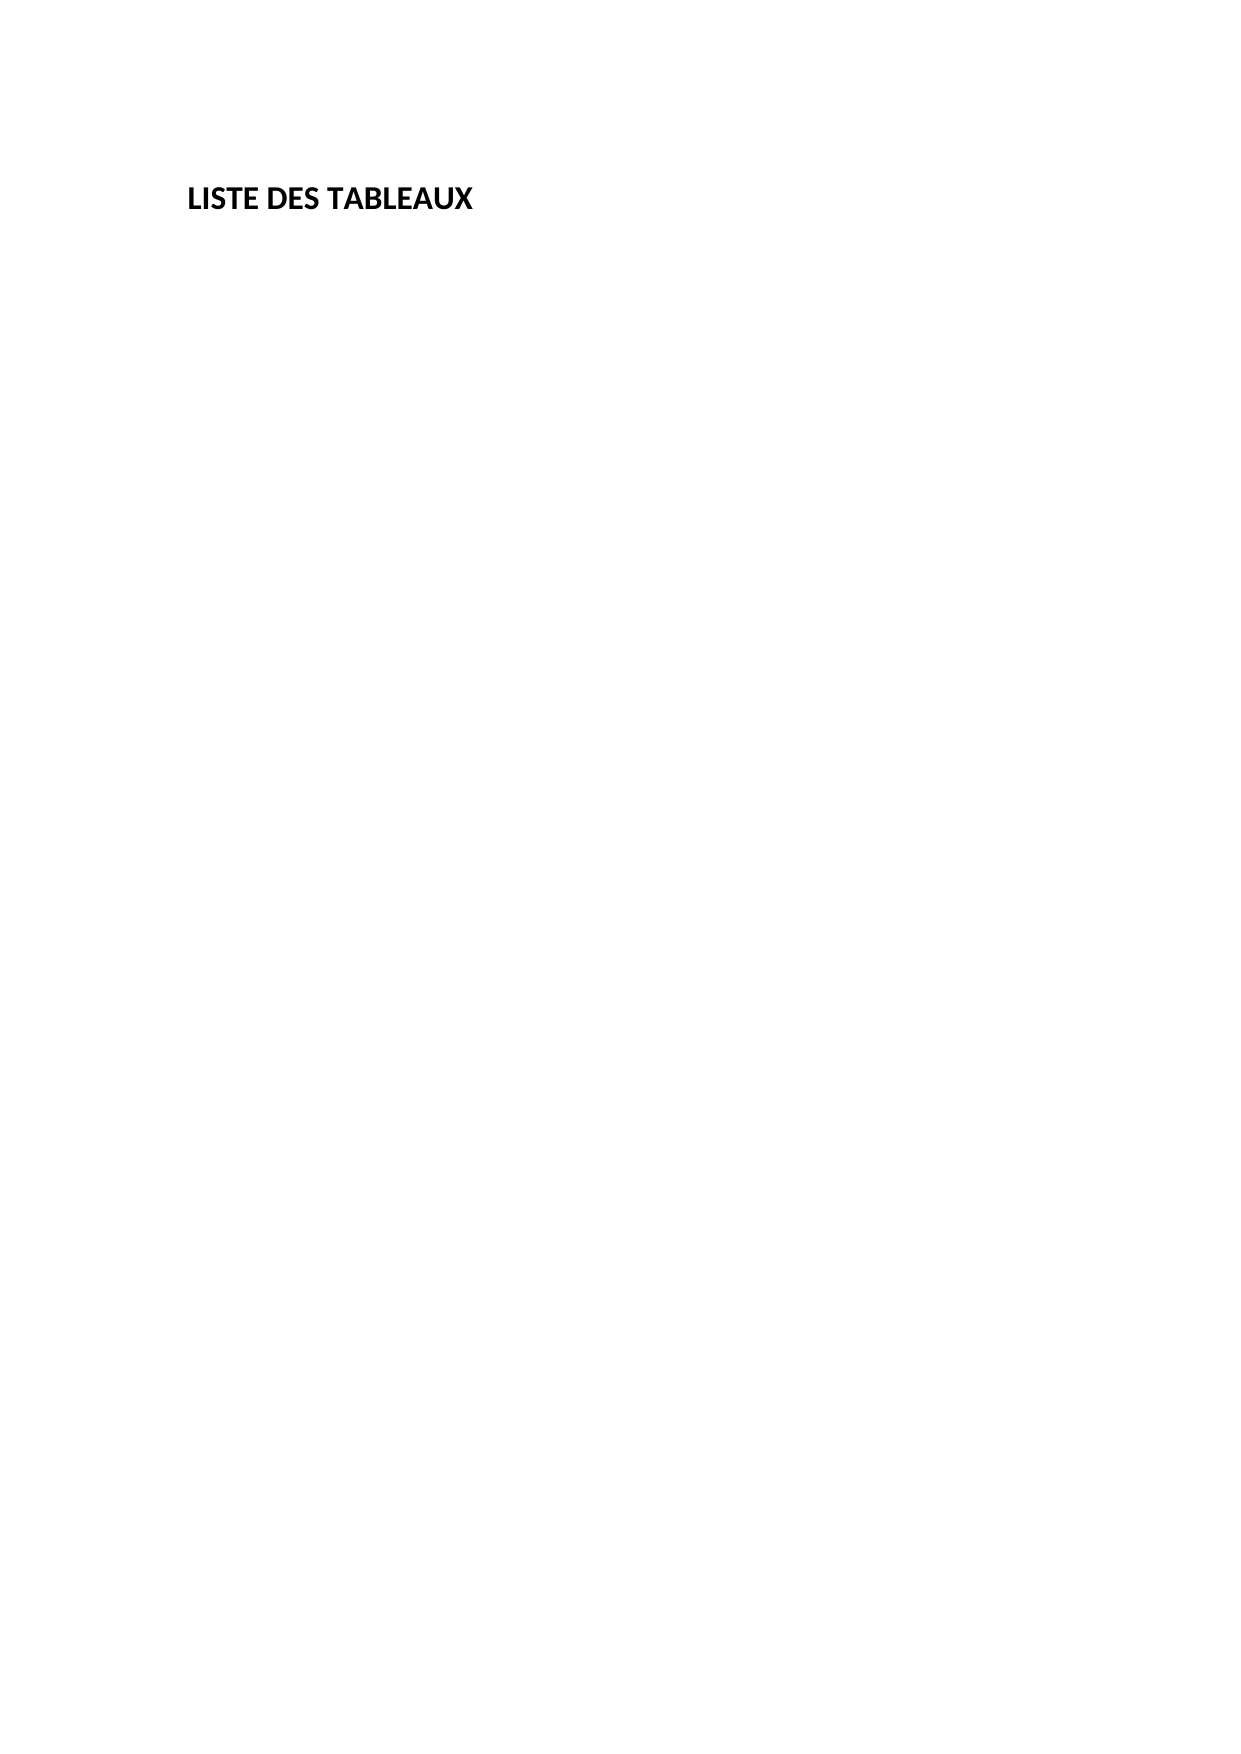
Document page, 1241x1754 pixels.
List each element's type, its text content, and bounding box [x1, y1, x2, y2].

subtitle LISTE DES TABLEAUX [187, 177, 1053, 218]
